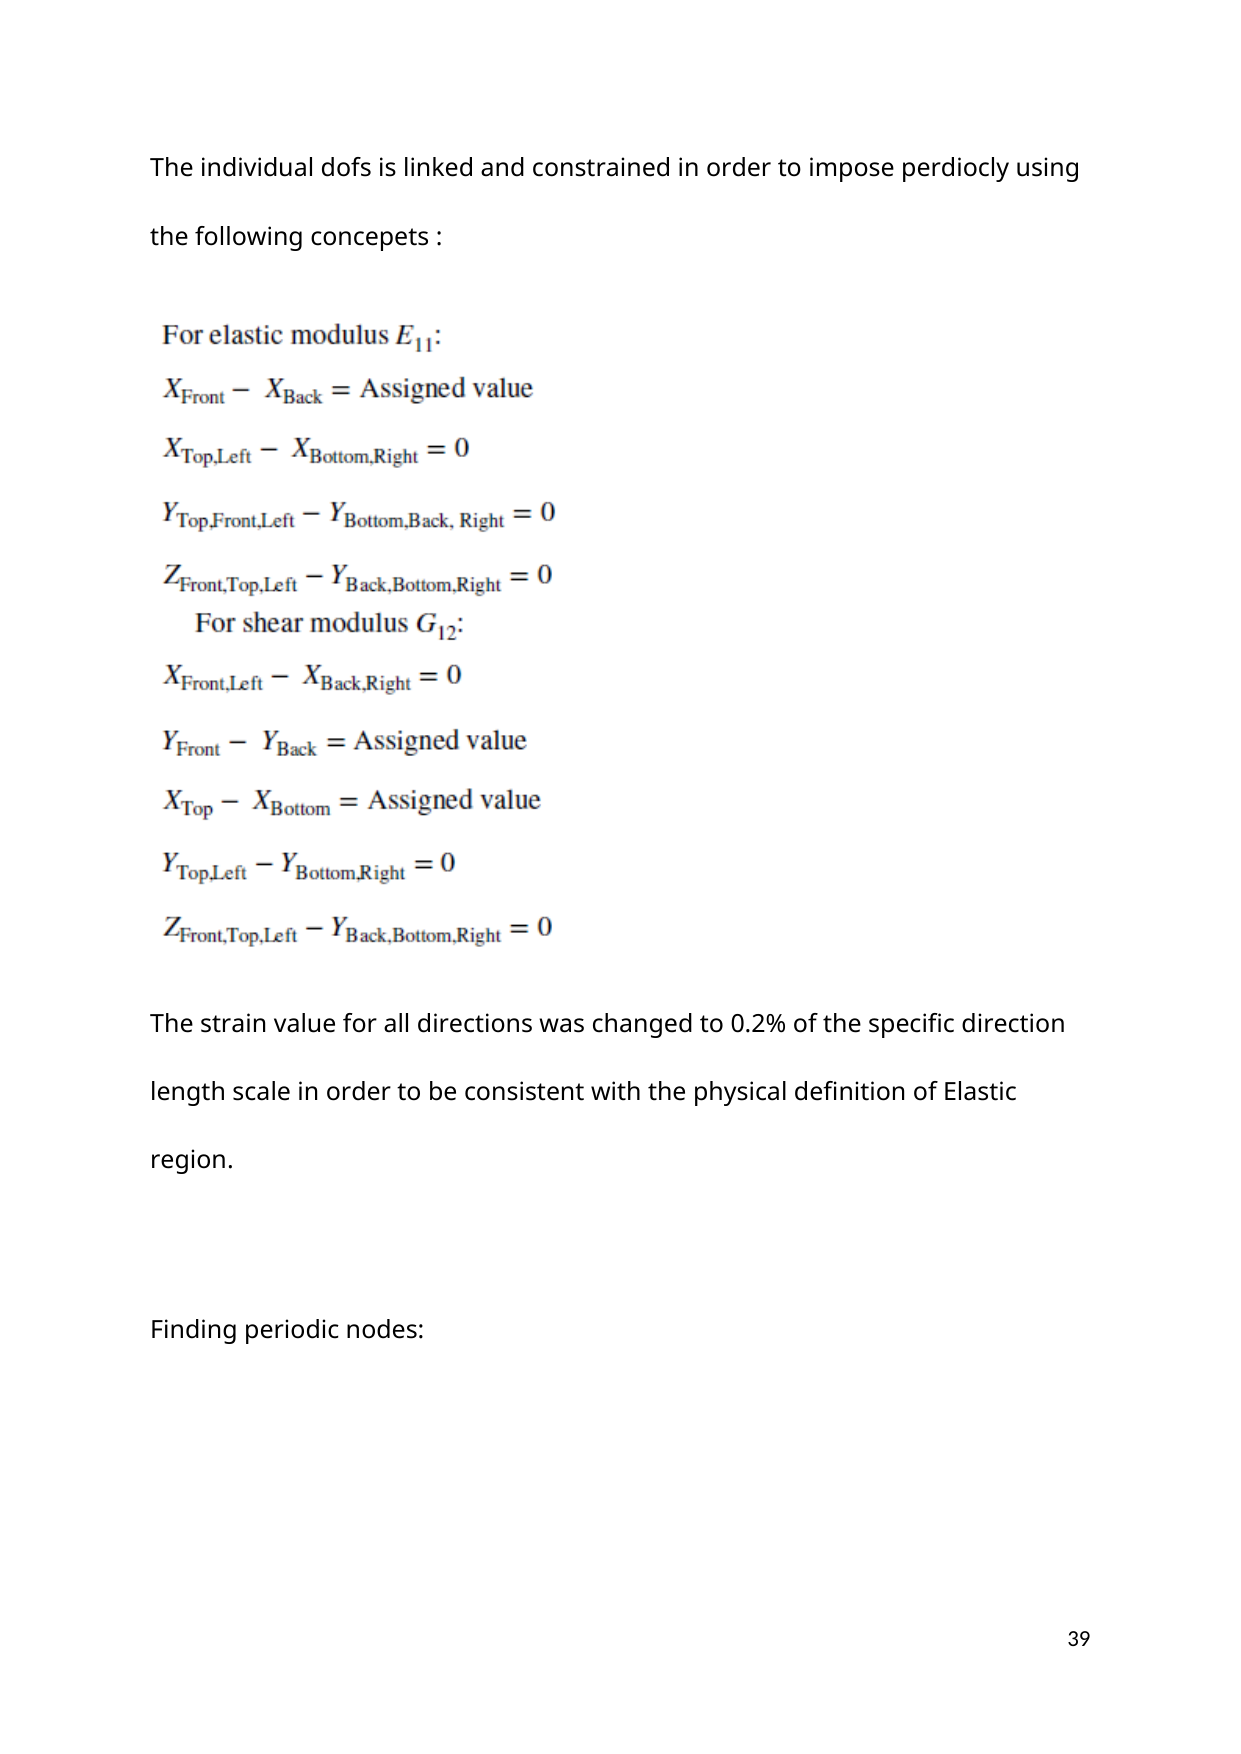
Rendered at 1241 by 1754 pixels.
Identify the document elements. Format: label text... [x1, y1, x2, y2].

text The strain value for all directions was changed to 0.2% of the specific direction length scale in order to be consistent with the physical definition of Elastic region. [150, 1005, 1090, 1176]
text Finding periodic nodes: [150, 1311, 1090, 1345]
picture [150, 302, 649, 961]
text The individual dofs is linked and constrained in order to impose perdiocly using the following concepets : [150, 150, 1090, 252]
